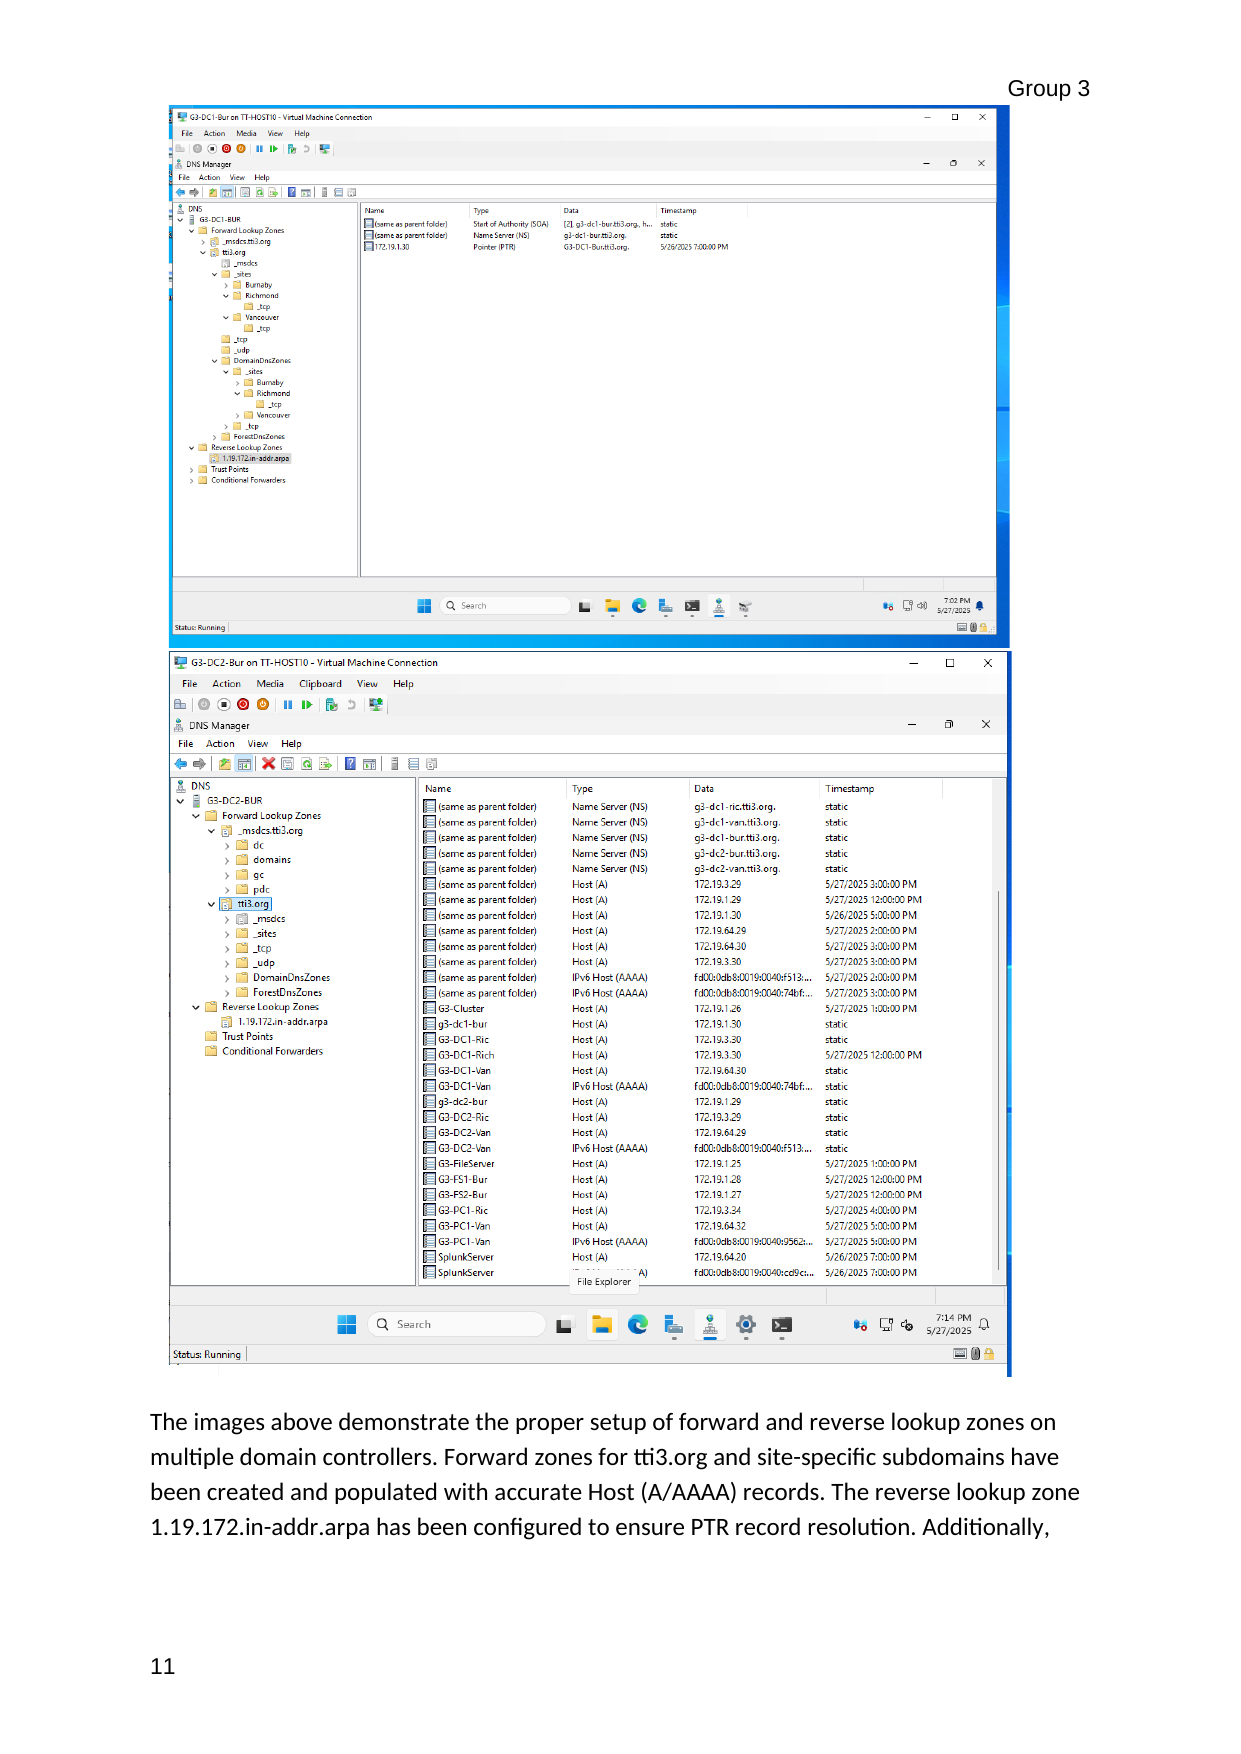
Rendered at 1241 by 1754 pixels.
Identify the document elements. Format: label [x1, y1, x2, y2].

text [150, 1406, 1090, 1541]
